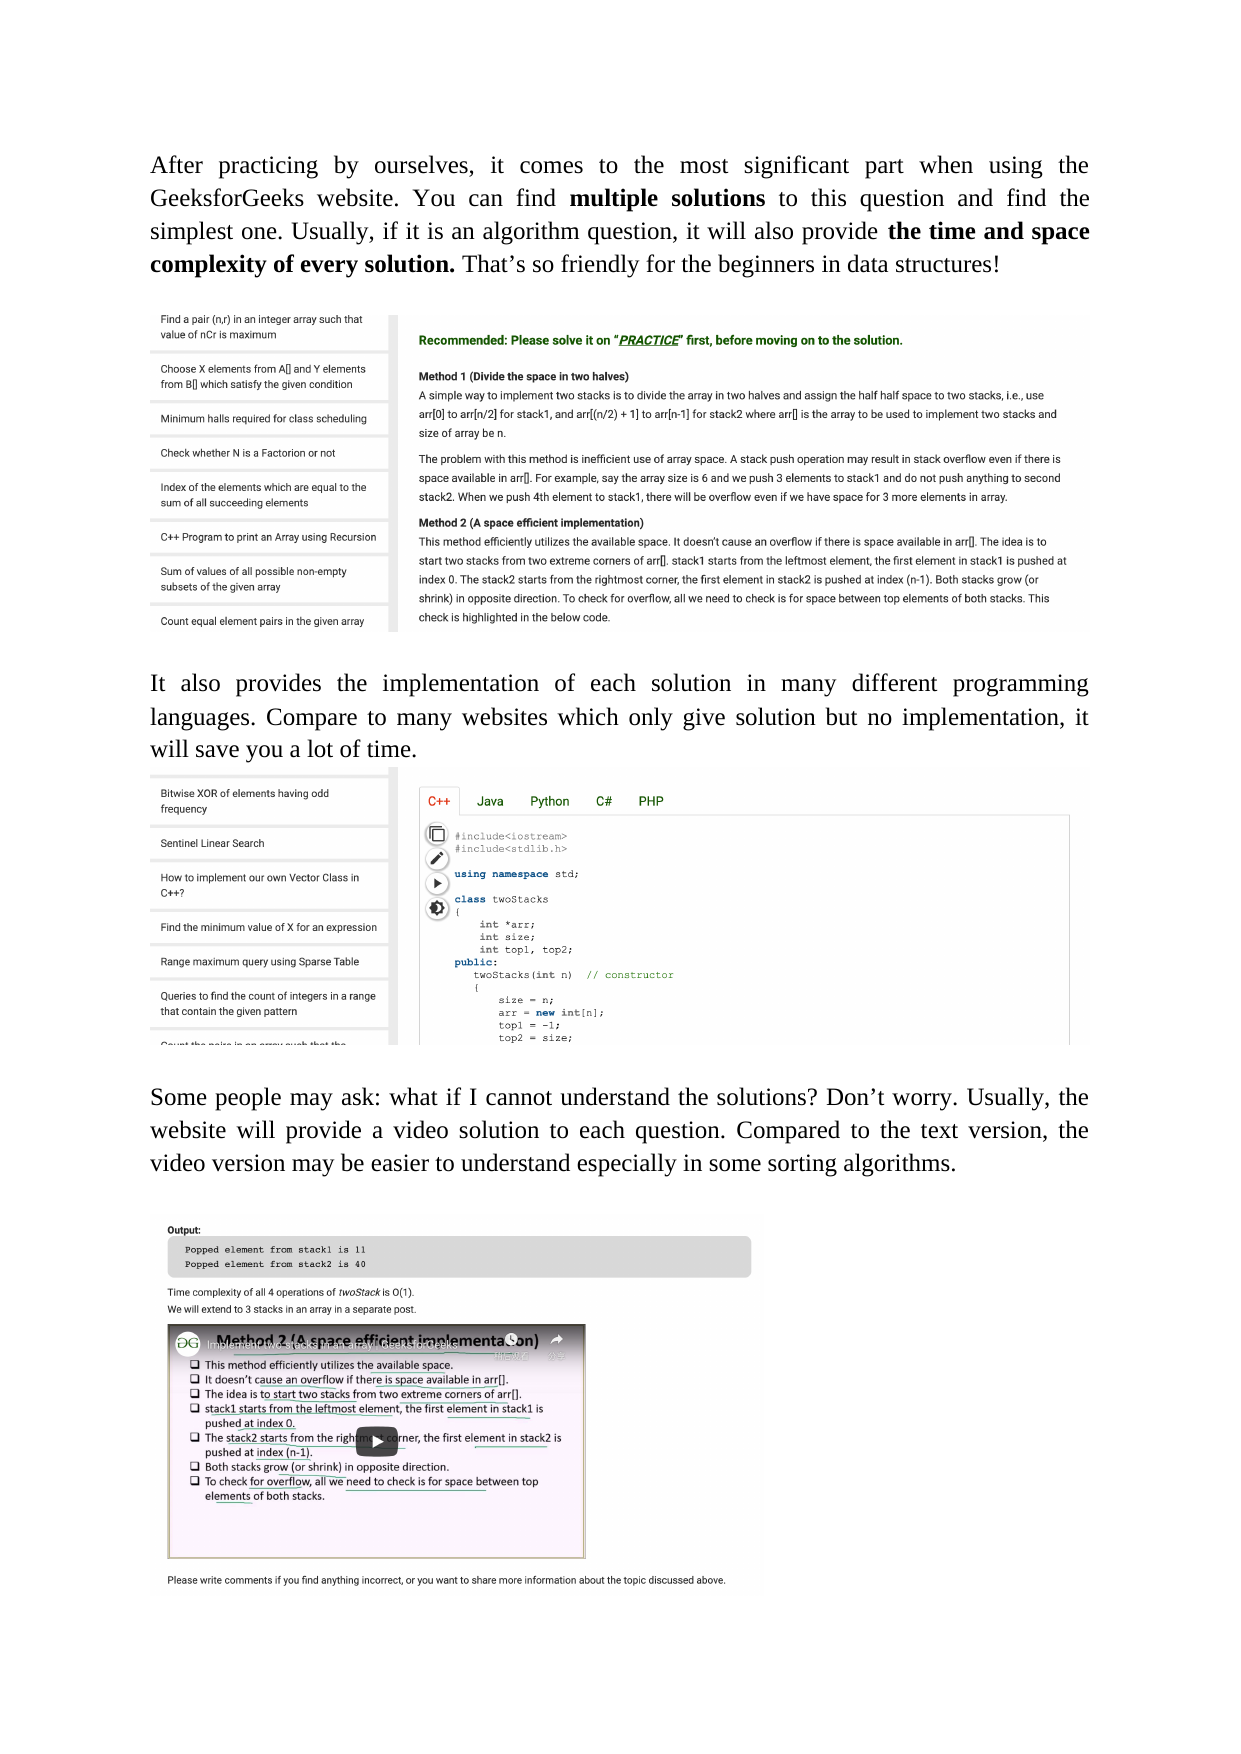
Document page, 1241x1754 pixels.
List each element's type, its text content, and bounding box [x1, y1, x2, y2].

text After practicing by ourselves, it comes to the most significant part when using the GeeksforGeeks website. You can find multiple solutions to this question and find the simplest one. Usually, if it is an algorithm question, it will also provide the time and space complexity of every solution. That’s so friendly for the beginners in data structures! [150, 150, 1090, 278]
text It also provides the implementation of each solution in many different programming languages. Compare to many websites which only give solution but no implementation, it will save you a lot of time. [150, 668, 1090, 763]
picture [150, 767, 1090, 1045]
text Some people may ask: what if I cannot understand the solutions? Don’t worry. Usually, the website will provide a video solution to each question. Compared to the text version, the video version may be easier to understand especially in some sorting algorithms. [150, 1082, 1090, 1177]
picture [150, 315, 1090, 632]
picture [150, 1214, 765, 1596]
